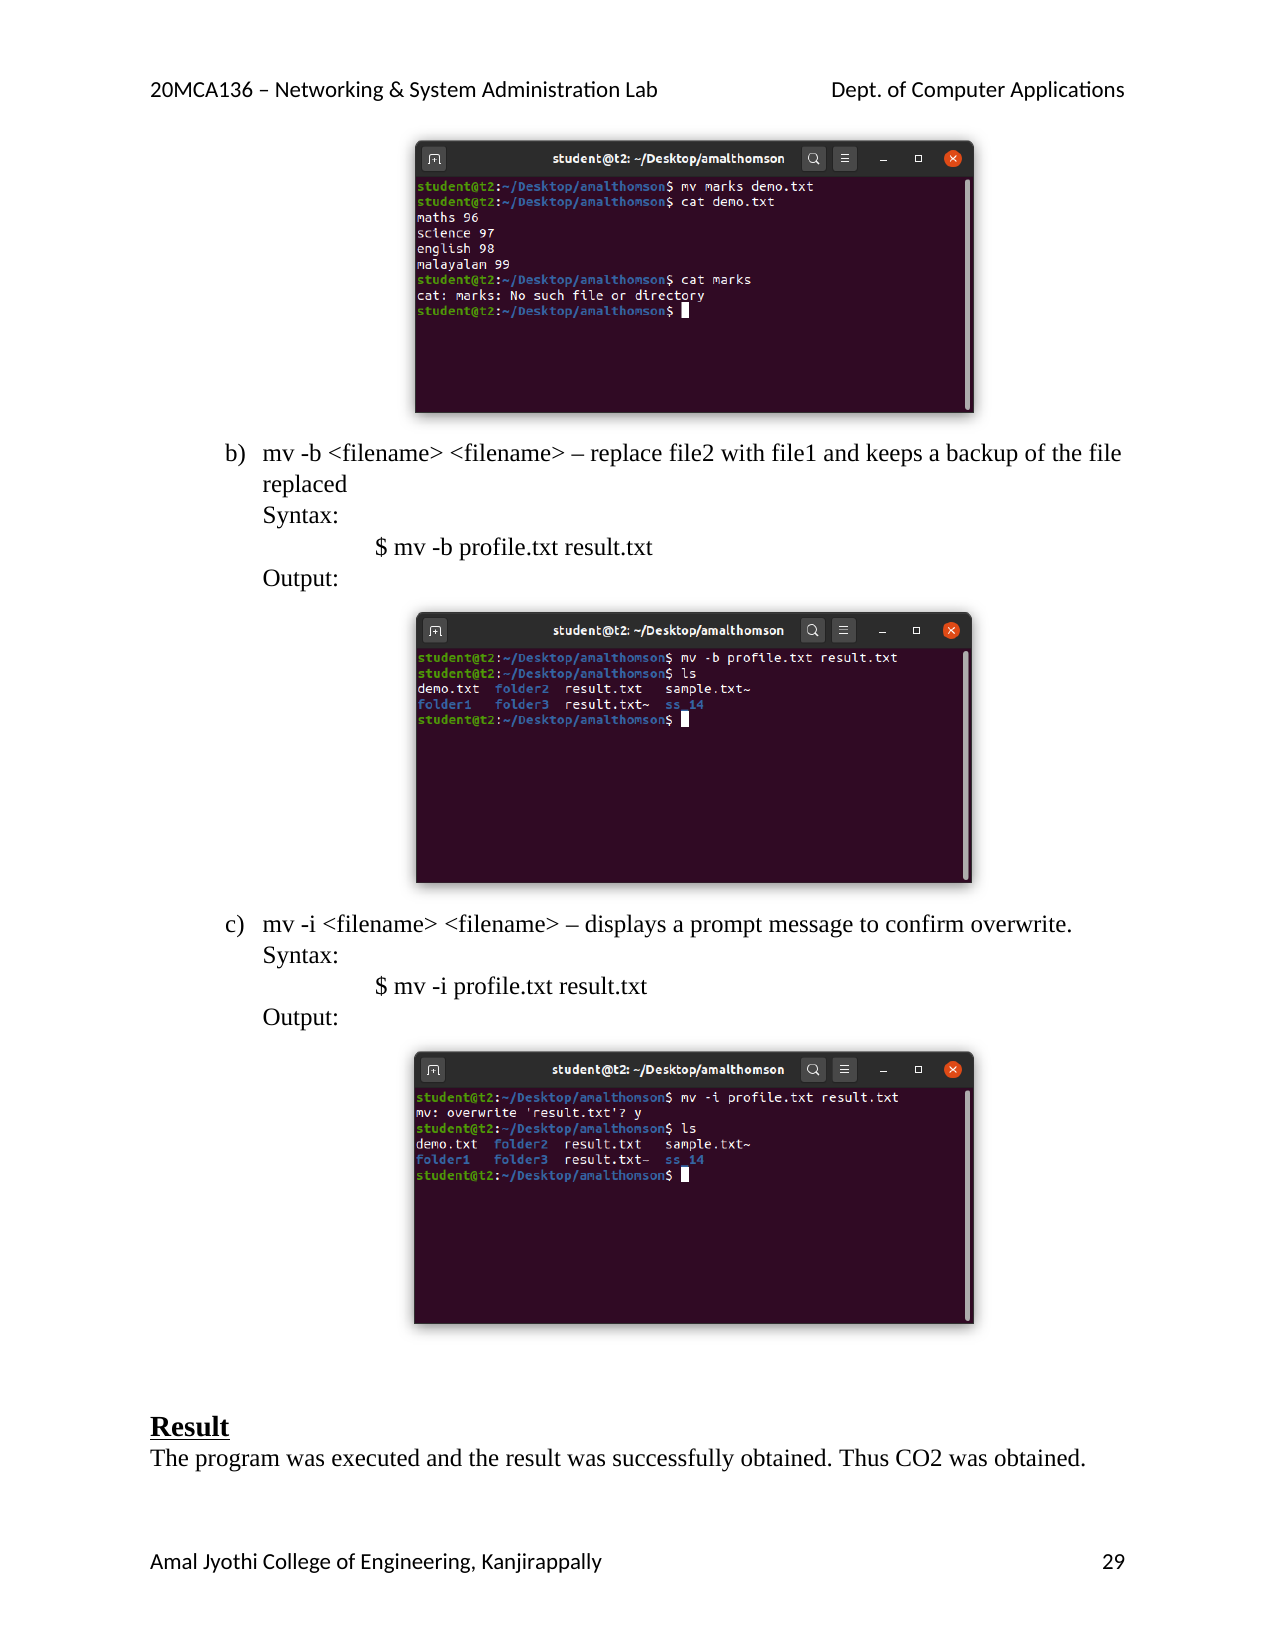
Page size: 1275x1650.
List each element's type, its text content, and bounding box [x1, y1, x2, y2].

text Syntax: [262, 501, 1125, 529]
list mv -b <filename> <filename> – replace file2 with file1 and keeps a backup of the file replaced [225, 438, 1125, 498]
text Output: [262, 1002, 1125, 1031]
text Output: [262, 563, 1125, 591]
text The program was executed and the result was successfully obtained. Thus CO2 was obtained. [150, 1443, 1125, 1472]
list mv -i <filename> <filename> – displays a prompt message to confirm overwrite. [225, 909, 1125, 937]
picture [393, 121, 995, 437]
text $ mv -i profile.txt result.txt [262, 971, 1125, 999]
text Result [150, 1409, 1125, 1443]
picture [392, 1032, 995, 1348]
picture [394, 593, 993, 907]
text Syntax: [262, 940, 1125, 968]
text $ mv -b profile.txt result.txt [262, 532, 1125, 560]
